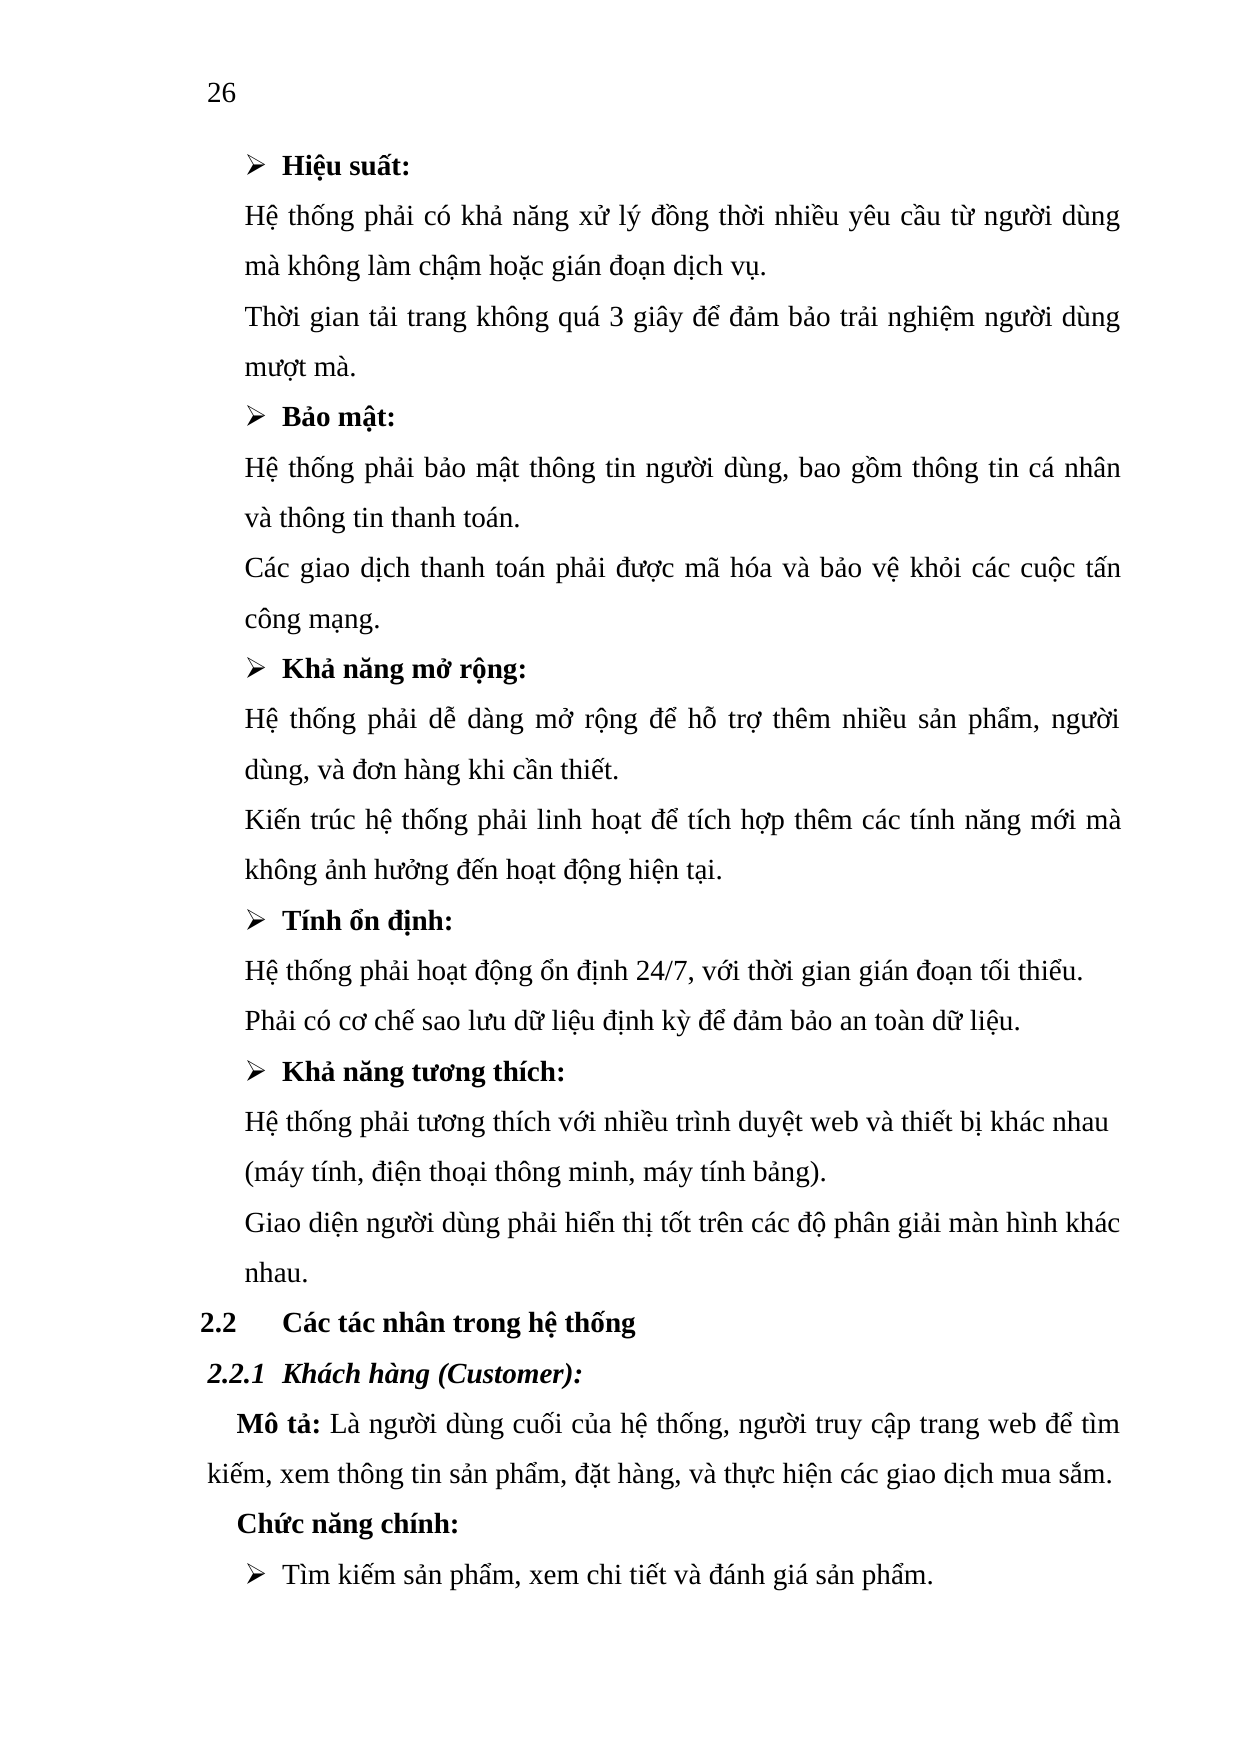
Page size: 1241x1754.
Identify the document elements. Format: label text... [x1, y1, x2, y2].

text Hệ thống phải có khả năng xử lý đồng thời nhiều yêu cầu từ người dùng mà không làm chậm hoặc gián đoạn dịch vụ. [244, 198, 1122, 282]
list Hiệu suất: [244, 148, 1122, 181]
list Bảo mật: [244, 399, 1122, 433]
list Tìm kiếm sản phẩm, xem chi tiết và đánh giá sản phẩm. [244, 1557, 1122, 1591]
list Tính ổn định: [244, 903, 1122, 936]
list Khả năng mở rộng: [244, 651, 1122, 685]
text Hệ thống phải dễ dàng mở rộng để hỗ trợ thêm nhiều sản phẩm, người dùng, và đơn hàng khi cần thiết. [244, 701, 1122, 785]
text Giao diện người dùng phải hiển thị tốt trên các độ phân giải màn hình khác nhau. [244, 1205, 1122, 1289]
text Hệ thống phải bảo mật thông tin người dùng, bao gồm thông tin cá nhân và thông tin thanh toán. [244, 450, 1122, 534]
subtitle Các tác nhân trong hệ thống [207, 1305, 1122, 1339]
text Phải có cơ chế sao lưu dữ liệu định kỳ để đảm bảo an toàn dữ liệu. [244, 1003, 1122, 1037]
text Mô tả: Là người dùng cuối của hệ thống, người truy cập trang web để tìm kiếm, xem thông tin sản phẩm, đặt hàng, và thực hiện các giao dịch mua sắm. [207, 1406, 1122, 1490]
text Hệ thống phải hoạt động ổn định 24/7, với thời gian gián đoạn tối thiểu. [244, 953, 1122, 987]
list Khả năng tương thích: [244, 1054, 1122, 1087]
text Hệ thống phải tương thích với nhiều trình duyệt web và thiết bị khác nhau (máy tính, điện thoại thông minh, máy tính bảng). [244, 1104, 1122, 1188]
text Kiến trúc hệ thống phải linh hoạt để tích hợp thêm các tính năng mới mà không ảnh hưởng đến hoạt động hiện tại. [244, 802, 1122, 886]
text Thời gian tải trang không quá 3 giây để đảm bảo trải nghiệm người dùng mượt mà. [244, 299, 1122, 383]
text Các giao dịch thanh toán phải được mã hóa và bảo vệ khỏi các cuộc tấn công mạng. [244, 550, 1122, 634]
subtitle Khách hàng (Customer): [207, 1356, 1122, 1389]
text Chức năng chính: [207, 1507, 1122, 1540]
